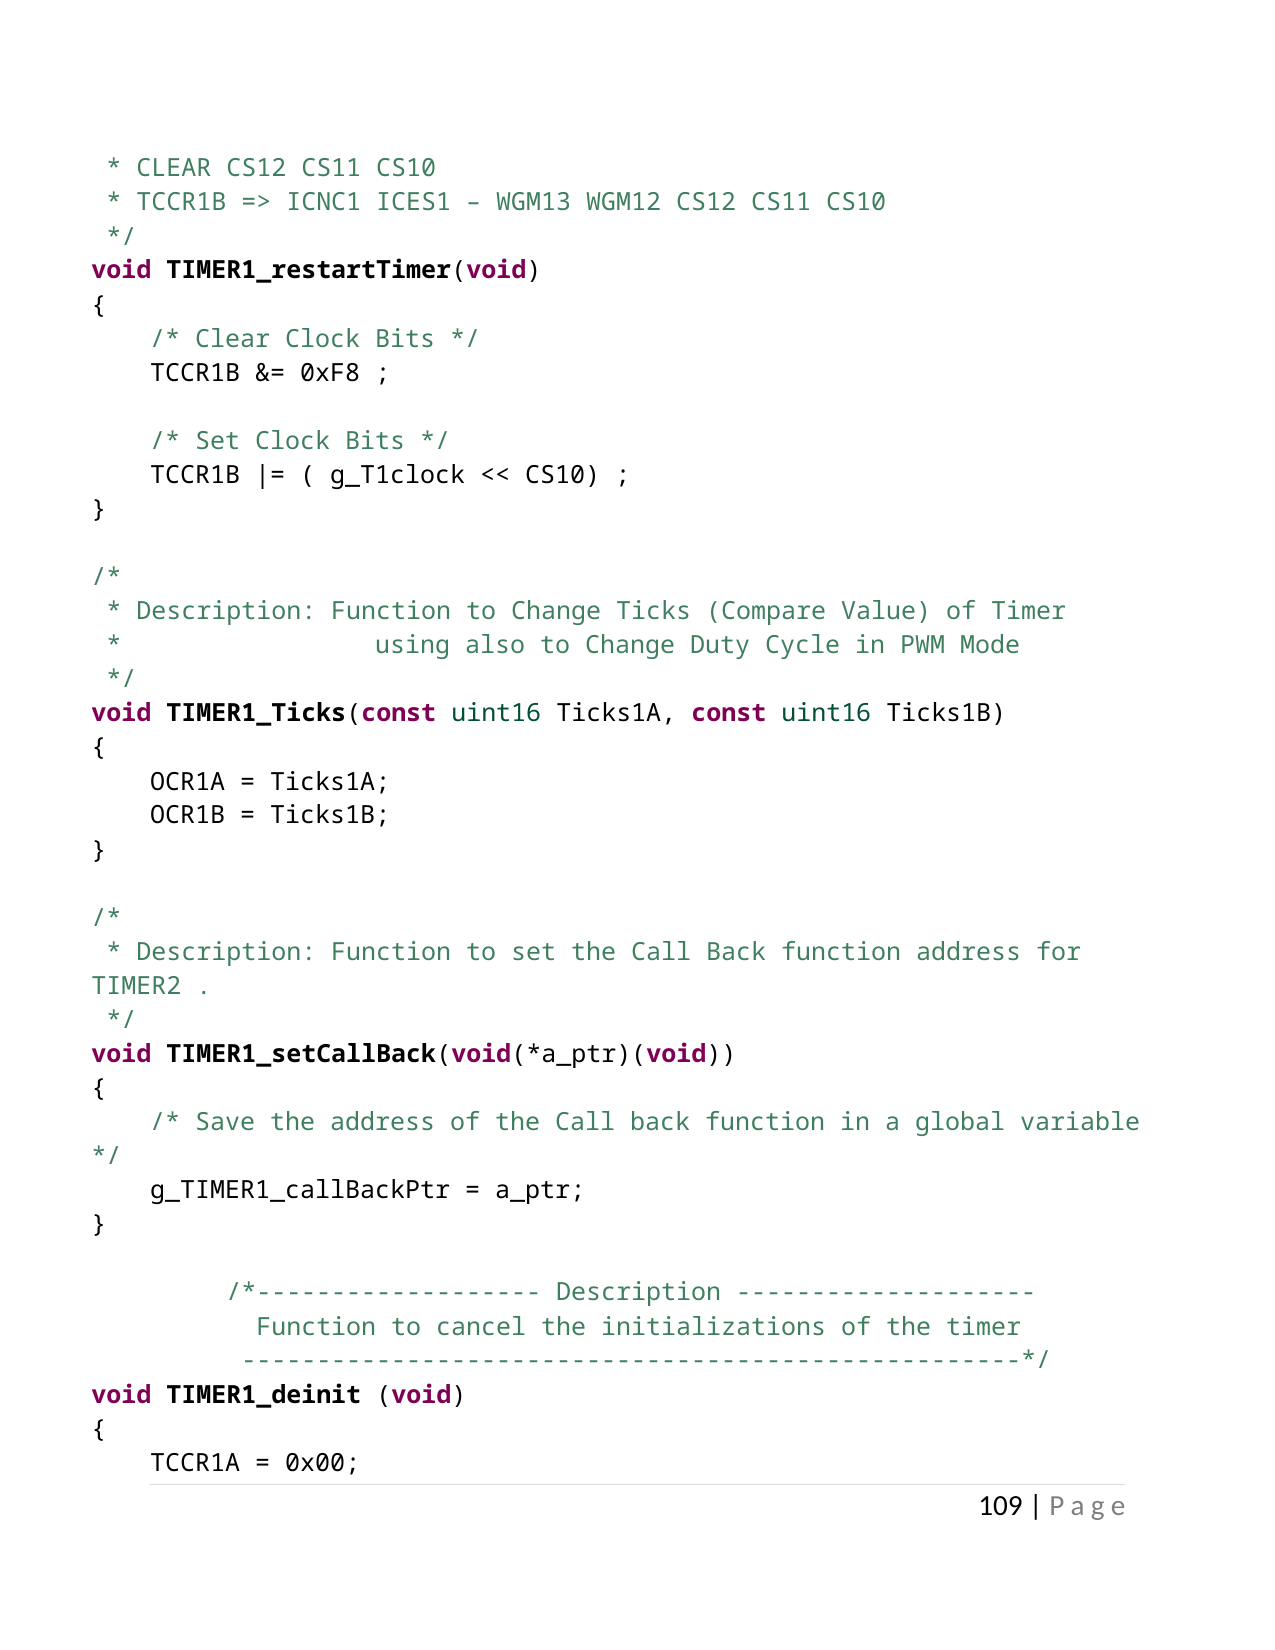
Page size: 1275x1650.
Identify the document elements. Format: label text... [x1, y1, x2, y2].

text { [91, 729, 1184, 763]
text /* [91, 559, 1184, 593]
text { [91, 1070, 1184, 1104]
text TCCR1B &= 0xF8 ; [91, 354, 1184, 388]
text } [91, 1206, 1184, 1240]
text */ [91, 661, 1184, 695]
text /* [91, 899, 1184, 933]
text } [91, 831, 1184, 865]
text * using also to Change Duty Cycle in PWM Mode [91, 627, 1184, 661]
text /*------------------- Description -------------------- [91, 1274, 1184, 1308]
text /* Clear Clock Bits */ [91, 320, 1184, 354]
text OCR1A = Ticks1A; [91, 763, 1184, 797]
text { [91, 286, 1184, 320]
text } [91, 491, 1184, 525]
text g_TIMER1_callBackPtr = a_ptr; [91, 1172, 1184, 1206]
text void TIMER1_setCallBack(void(*a_ptr)(void)) [91, 1036, 1184, 1070]
text { [91, 1410, 1184, 1444]
text /* Save the address of the Call back function in a global variable */ [91, 1104, 1184, 1172]
text * Description: Function to set the Call Back function address for TIMER2 . [91, 933, 1184, 1002]
text void TIMER1_Ticks(const uint16 Ticks1A, const uint16 Ticks1B) [91, 695, 1184, 729]
text void TIMER1_restartTimer(void) [91, 252, 1184, 286]
text void TIMER1_deinit (void) [91, 1376, 1184, 1410]
text TCCR1A = 0x00; [91, 1444, 1184, 1478]
text TCCR1B |= ( g_T1clock << CS10) ; [91, 457, 1184, 491]
text * Description: Function to Change Ticks (Compare Value) of Timer [91, 593, 1184, 627]
text ----------------------------------------------------*/ [91, 1342, 1184, 1376]
text Function to cancel the initializations of the timer [91, 1308, 1184, 1342]
text */ [91, 1002, 1184, 1036]
text * CLEAR CS12 CS11 CS10 [91, 150, 1184, 184]
text */ [91, 218, 1184, 252]
text OCR1B = Ticks1B; [91, 797, 1184, 831]
text /* Set Clock Bits */ [91, 422, 1184, 457]
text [91, 184, 1184, 218]
